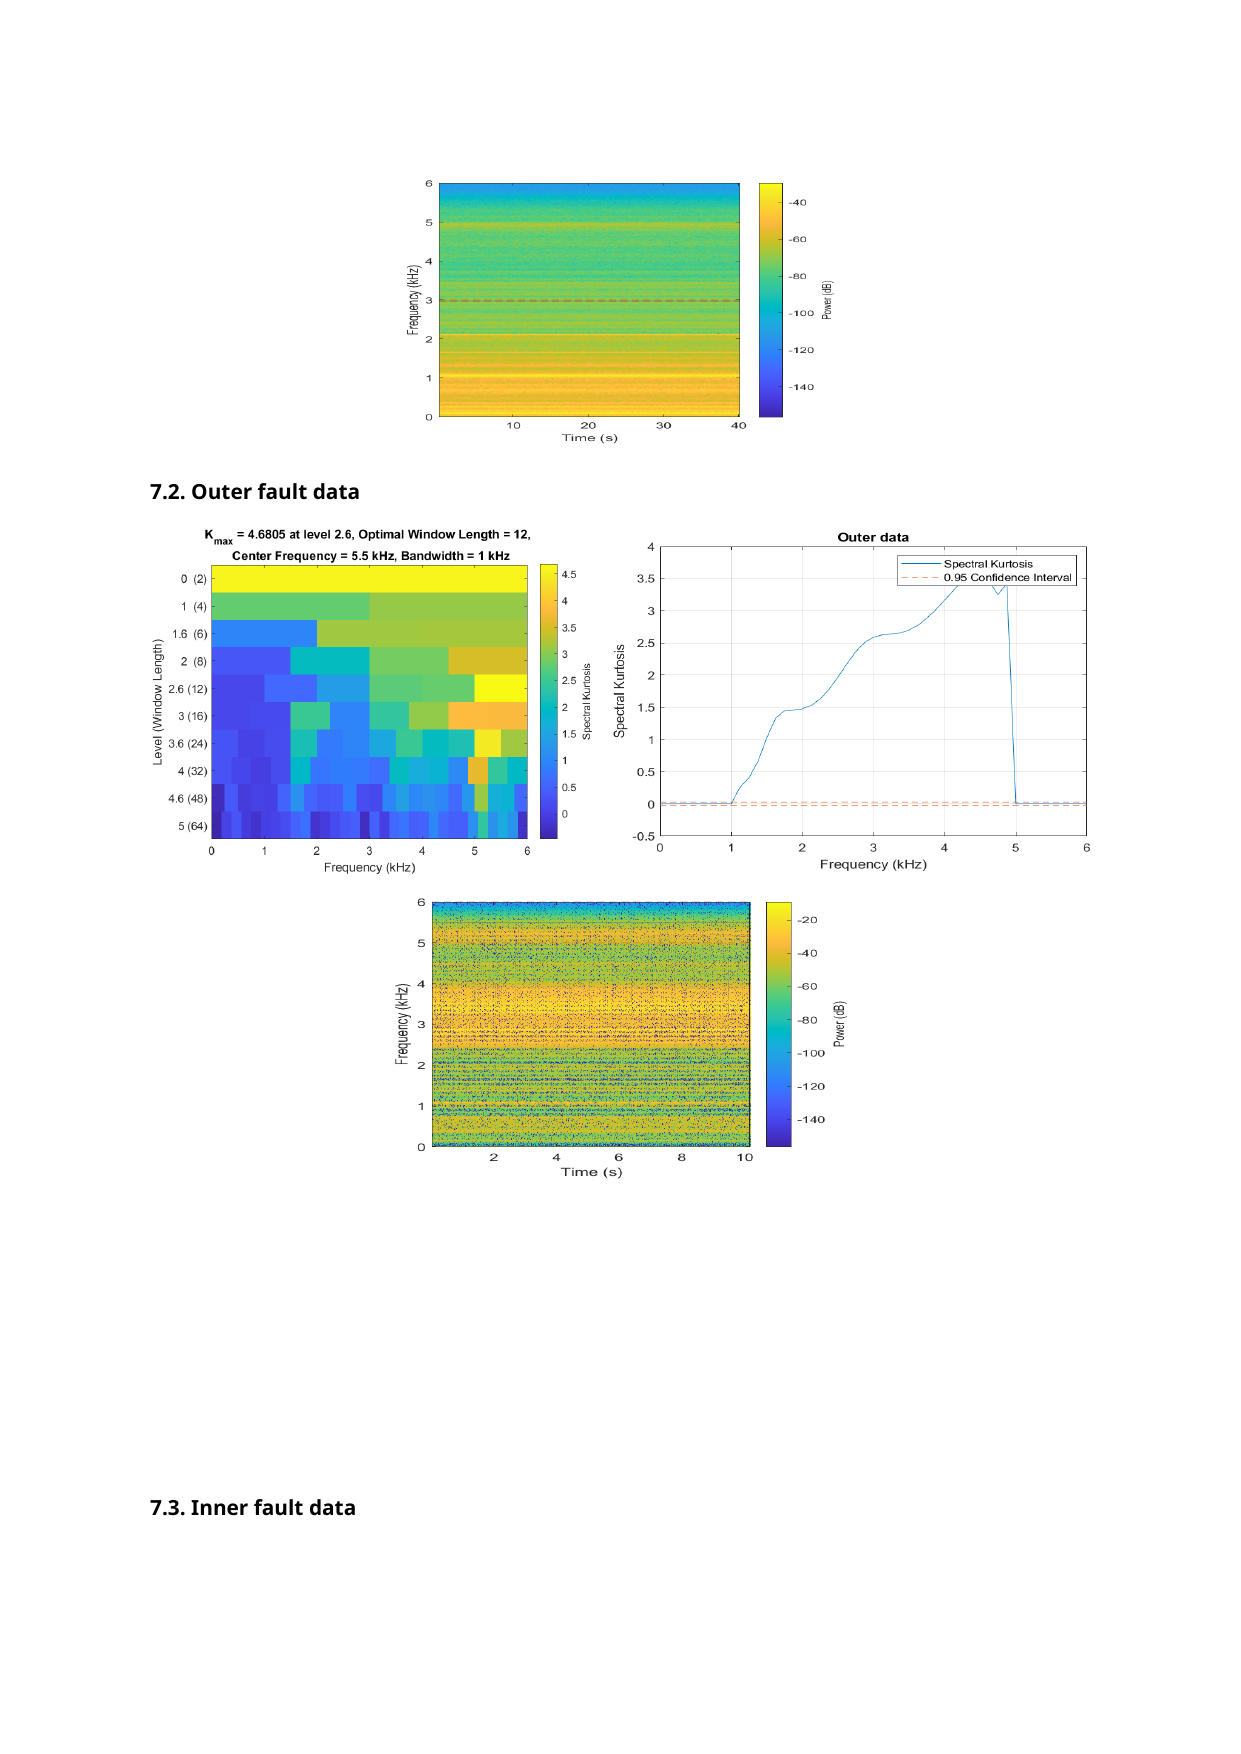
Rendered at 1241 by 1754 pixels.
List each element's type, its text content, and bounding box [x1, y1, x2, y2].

table_header [140, 524, 601, 879]
table_header [601, 524, 1100, 879]
picture [151, 528, 593, 875]
text 7.3. Inner fault data [150, 1493, 1090, 1522]
picture [393, 897, 848, 1179]
text 7.2. Outer fault data [150, 446, 1090, 505]
table_header [382, 889, 858, 1187]
picture [405, 179, 835, 444]
table_header [394, 177, 846, 446]
picture [612, 531, 1091, 872]
